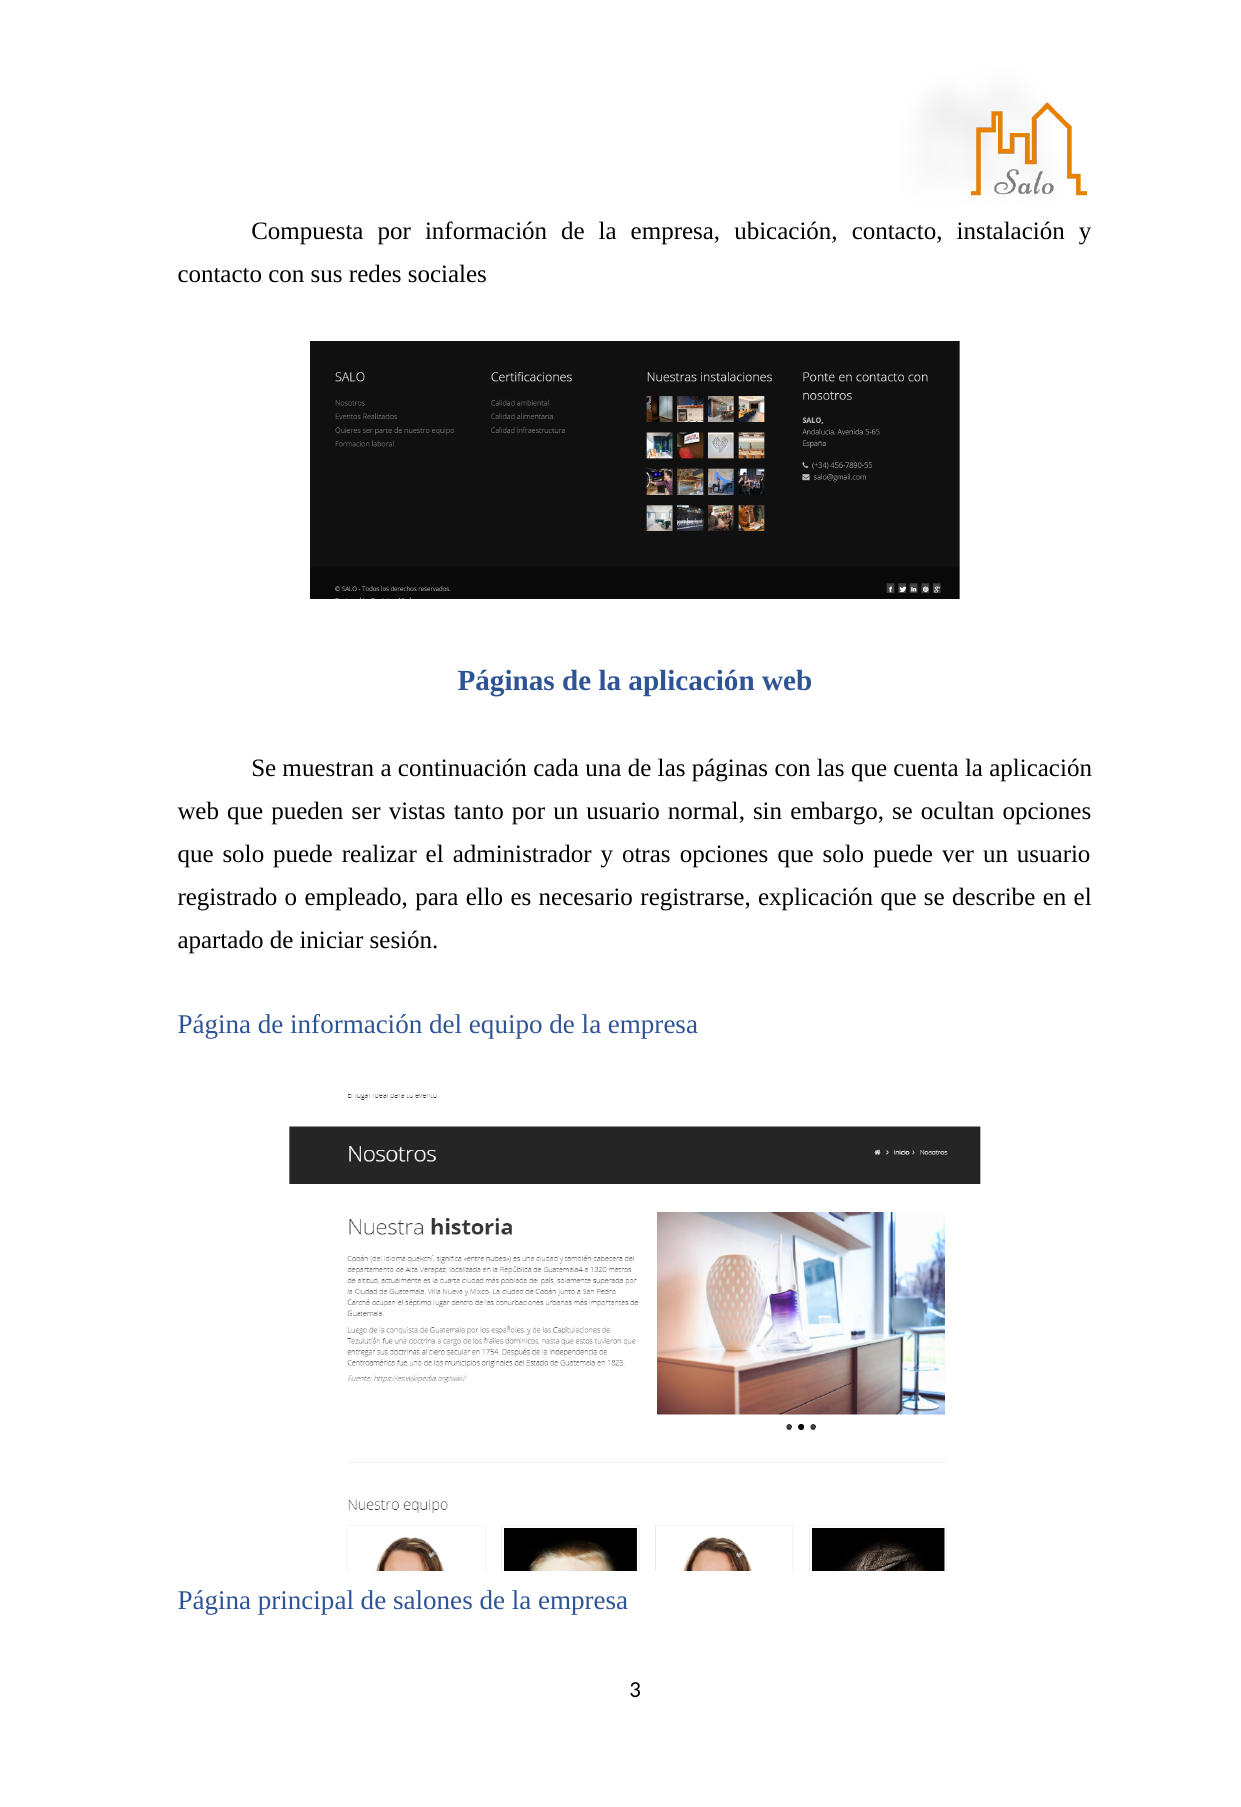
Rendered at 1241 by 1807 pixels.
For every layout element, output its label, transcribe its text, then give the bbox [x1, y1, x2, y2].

picture [310, 341, 960, 599]
subtitle Página de información del equipo de la empresa [177, 1008, 1092, 1039]
subtitle Páginas de la aplicación web [177, 663, 1092, 697]
subtitle Página principal de salones de la empresa [177, 1584, 1092, 1616]
text Se muestran a continuación cada una de las páginas con las que cuenta la aplicación web que pueden ser vistas tanto por un usuario normal, sin embargo, se ocultan opciones que solo puede realizar el administrador y otras opciones que solo puede ver un usuario registrado o empleado, para ello es necesario registrarse, explicación que se describe en el apartado de iniciar sesión. [177, 753, 1092, 954]
text Compuesta por información de la empresa, ubicación, contacto, instalación y contacto con sus redes sociales [177, 216, 1092, 288]
picture [289, 1094, 981, 1571]
picture [964, 84, 1093, 213]
